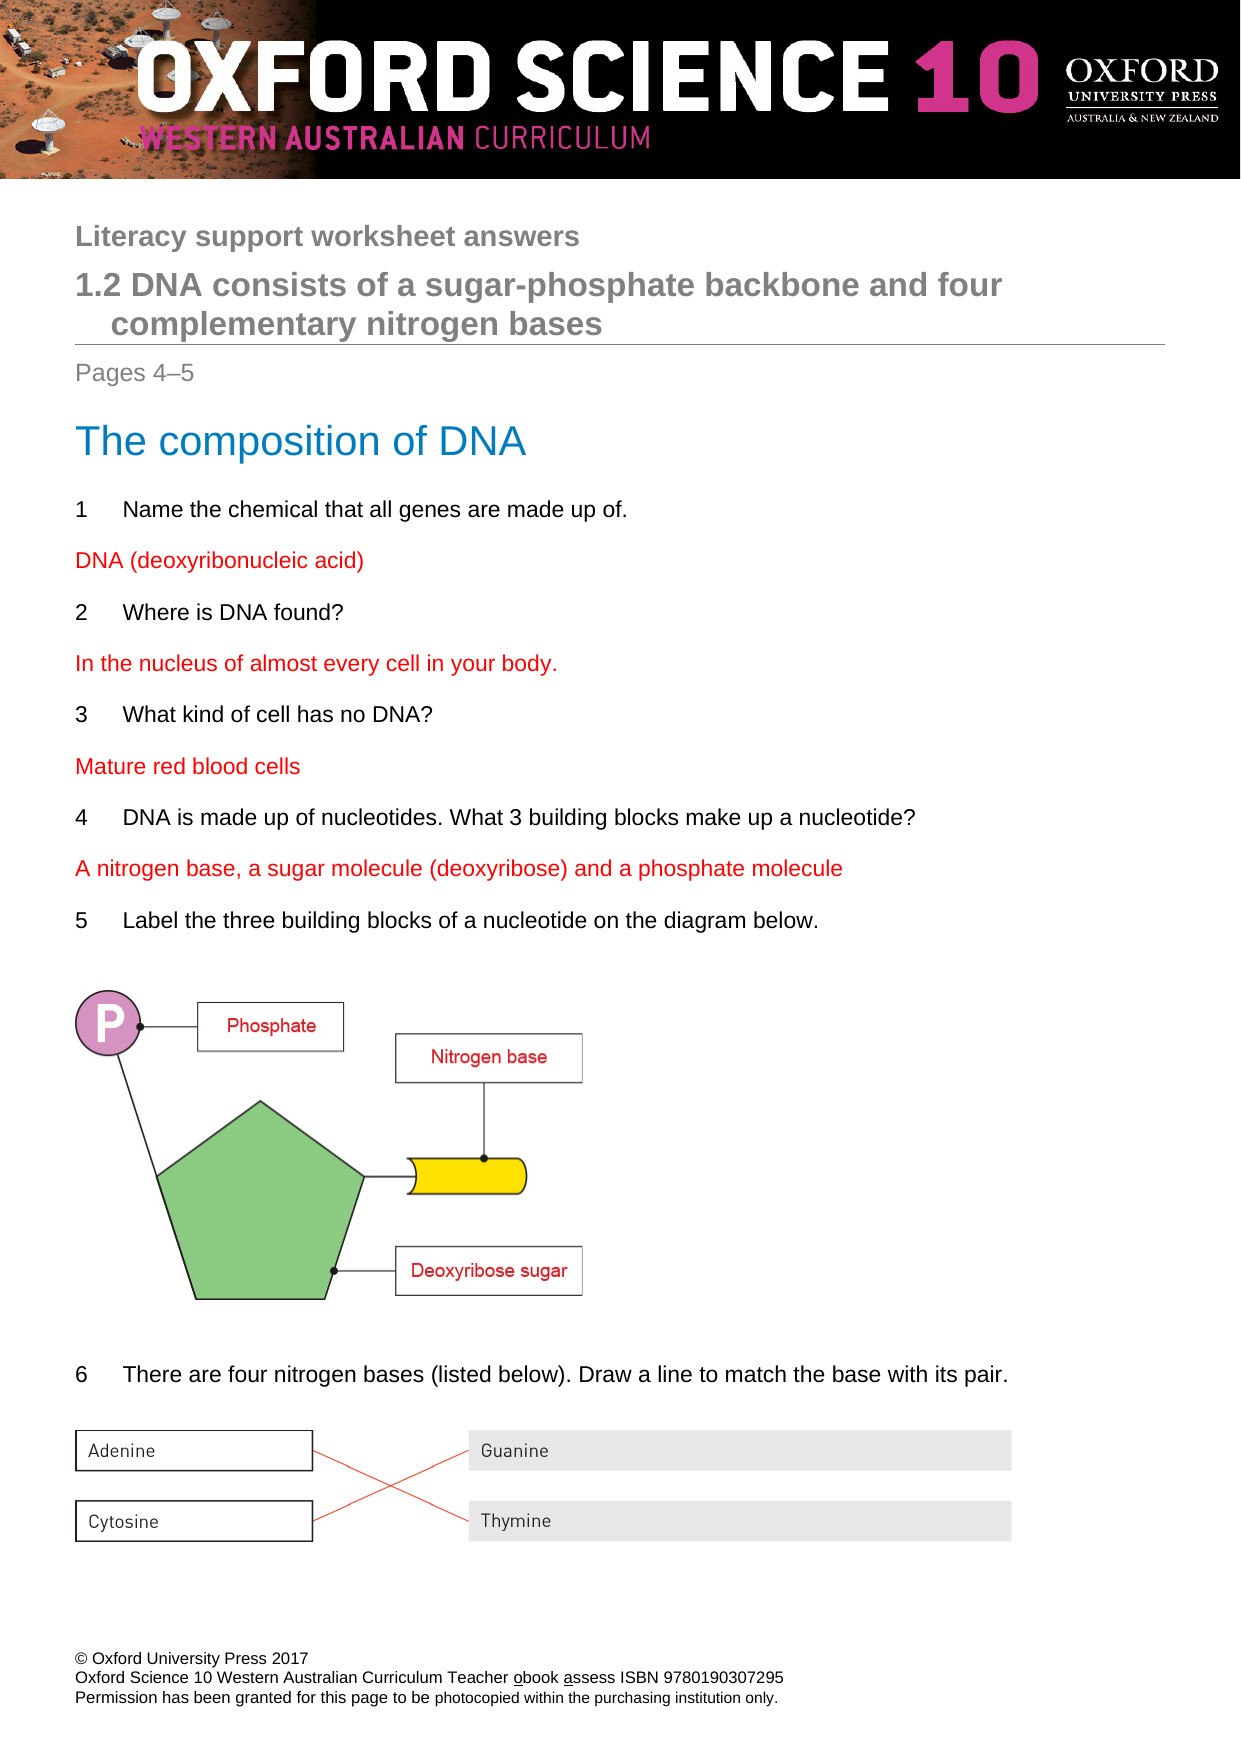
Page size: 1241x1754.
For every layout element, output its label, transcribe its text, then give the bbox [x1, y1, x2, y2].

picture [75, 1430, 1012, 1542]
text Mature red blood cells [75, 753, 1165, 779]
picture [75, 990, 583, 1300]
list 4 DNA is made up of nucleotides. What 3 building blocks make up a nucleotide? [75, 804, 1165, 830]
text DNA (deoxyribonucleic acid) [75, 547, 1165, 574]
list 3 What kind of cell has no DNA? [75, 701, 1165, 728]
text In the nucleus of almost every cell in your body. [75, 650, 1165, 676]
list 5 Label the three building blocks of a nucleotide on the diagram below. [75, 907, 1165, 933]
list 1 Name the chemical that all genes are made up of. [75, 496, 1165, 522]
text Literacy support worksheet answers [75, 219, 1165, 253]
picture [0, 0, 1241, 179]
text Pages 4–5 [75, 358, 1165, 387]
text A nitrogen base, a sugar molecule (deoxyribose) and a phosphate molecule [75, 855, 1165, 882]
list 2 Where is DNA found? [75, 599, 1165, 625]
list 6 There are four nitrogen bases (listed below). Draw a line to match the base with its pair. [75, 1361, 1165, 1387]
text 1.2 DNA consists of a sugar-phosphate backbone and four complementary nitrogen bases [75, 265, 1165, 344]
text The composition of DNA [75, 416, 1165, 464]
